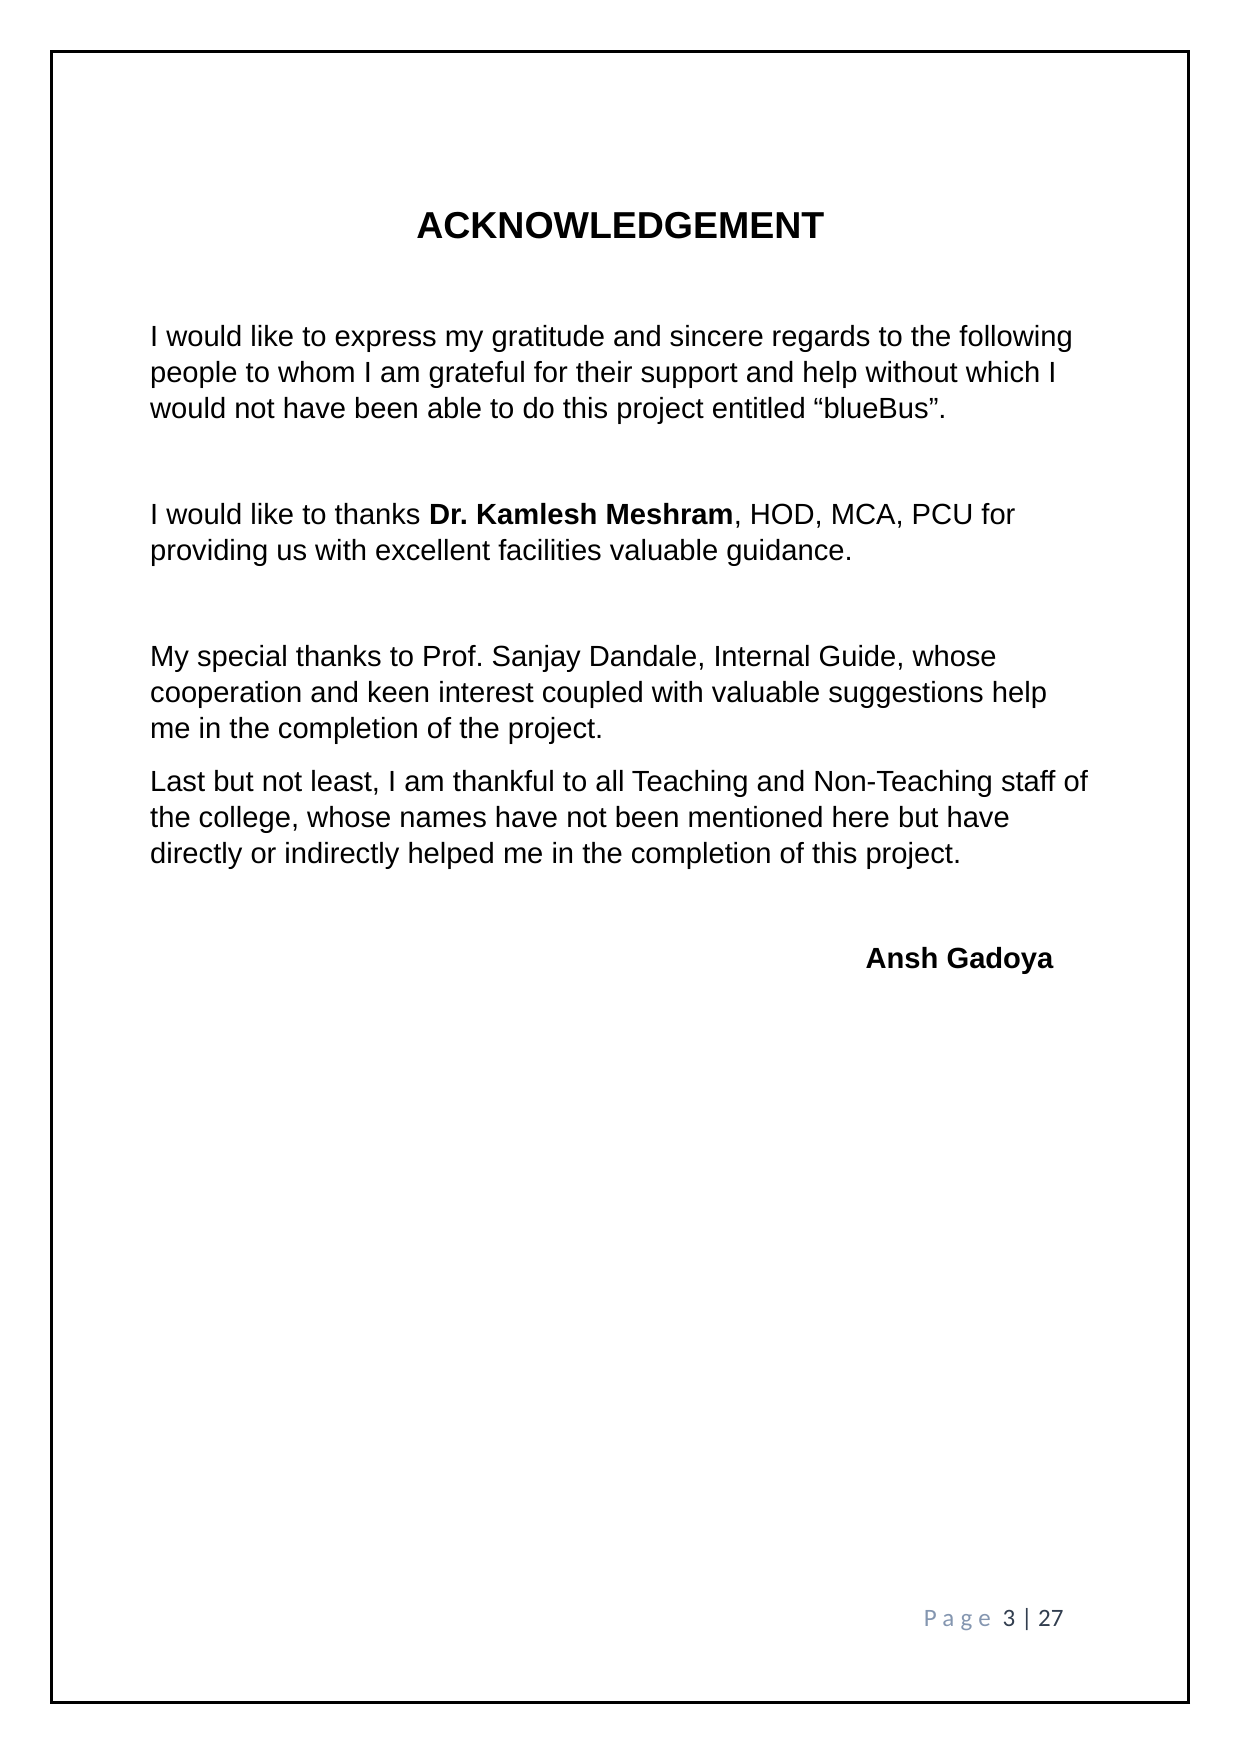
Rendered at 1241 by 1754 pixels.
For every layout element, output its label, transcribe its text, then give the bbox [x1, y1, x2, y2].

text Last but not least, I am thankful to all Teaching and Non-Teaching staff of the college, whose names have not been mentioned here but have directly or indirectly helped me in the completion of this project. [150, 764, 1090, 869]
text I would like to express my gratitude and sincere regards to the following people to whom I am grateful for their support and help without which I would not have been able to do this project entitled “blueBus”. [150, 319, 1090, 425]
text ACKNOWLEDGEMENT [150, 203, 1090, 246]
text My special thanks to Prof. Sanjay Dandale, Internal Guide, whose cooperation and keen interest coupled with valuable suggestions help me in the completion of the project. [150, 638, 1090, 744]
text I would like to thanks Dr. Kamlesh Meshram, HOD, MCA, PCU for providing us with excellent facilities valuable guidance. [150, 497, 1090, 566]
text Ansh Gadoya [150, 942, 1090, 975]
